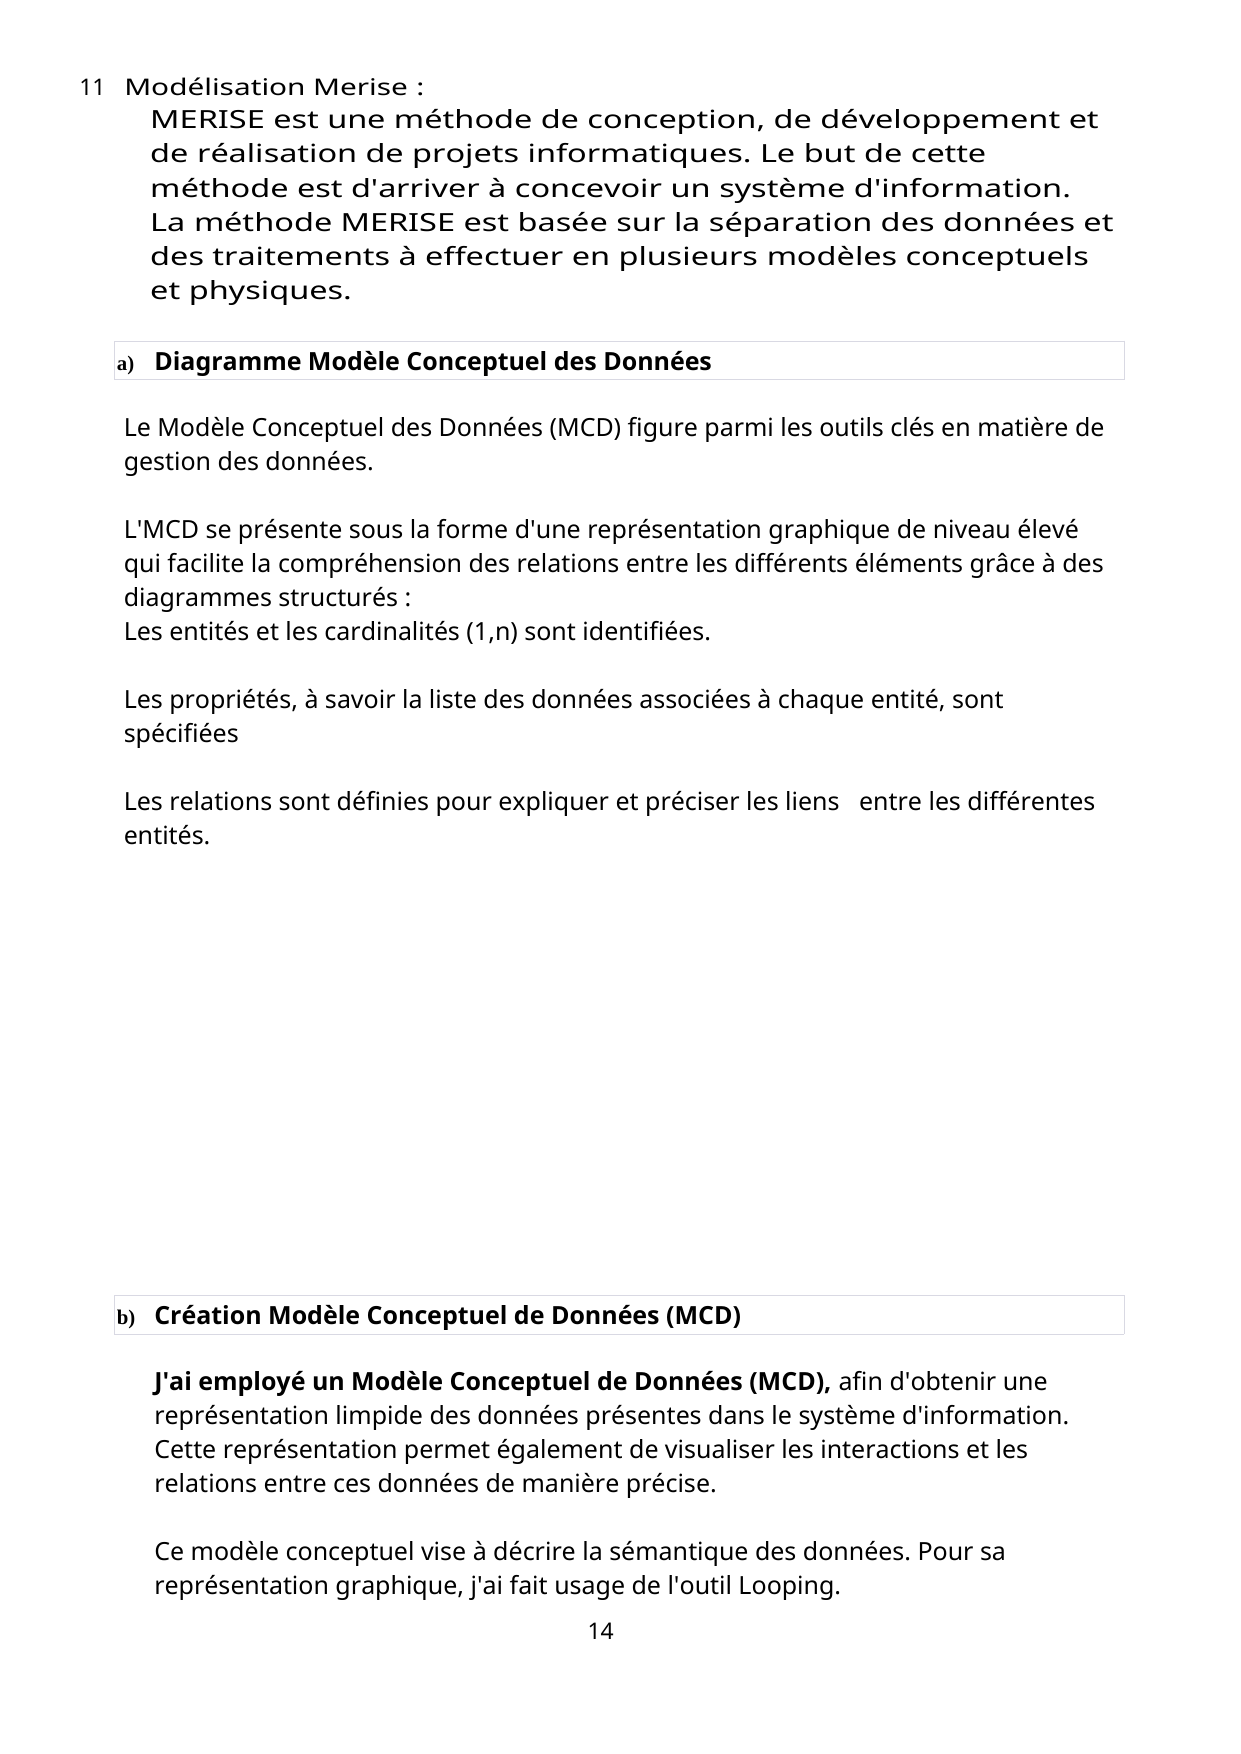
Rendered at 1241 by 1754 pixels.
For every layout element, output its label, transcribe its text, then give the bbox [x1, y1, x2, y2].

list Création Modèle Conceptuel de Données (MCD) [115, 1296, 1124, 1334]
text Modélisation Merise : [79, 71, 1121, 102]
list Diagramme Modèle Conceptuel des Données [115, 342, 1124, 379]
text Les propriétés, à savoir la liste des données associées à chaque entité, sont spécifiées [123, 682, 1121, 750]
text L'MCD se présente sous la forme d'une représentation graphique de niveau élevé qui facilite la compréhension des relations entre les différents éléments grâce à des diagrammes structurés : [123, 511, 1121, 614]
text Le Modèle Conceptuel des Données (MCD) figure parmi les outils clés en matière de gestion des données. [123, 409, 1121, 477]
text Les relations sont définies pour expliquer et préciser les liens entre les différentes entités. [123, 784, 1121, 852]
text Les entités et les cardinalités (1,n) sont identifiées. [79, 614, 1121, 648]
text La méthode MERISE est basée sur la séparation des données et des traitements à effectuer en plusieurs modèles conceptuels et physiques. [150, 204, 1121, 306]
text Ce modèle conceptuel vise à décrire la sémantique des données. Pour sa représentation graphique, j'ai fait usage de l'outil Looping. [154, 1534, 1121, 1602]
list J'ai employé un Modèle Conceptuel de Données (MCD), afin d'obtenir une représentation limpide des données présentes dans le système d'information. Cette représentation permet également de visualiser les interactions et les relations entre ces données de manière précise. [154, 1364, 1121, 1500]
text MERISE est une méthode de conception, de développement et de réalisation de projets informatiques. Le but de cette méthode est d'arriver à concevoir un système d'information. [150, 102, 1121, 204]
